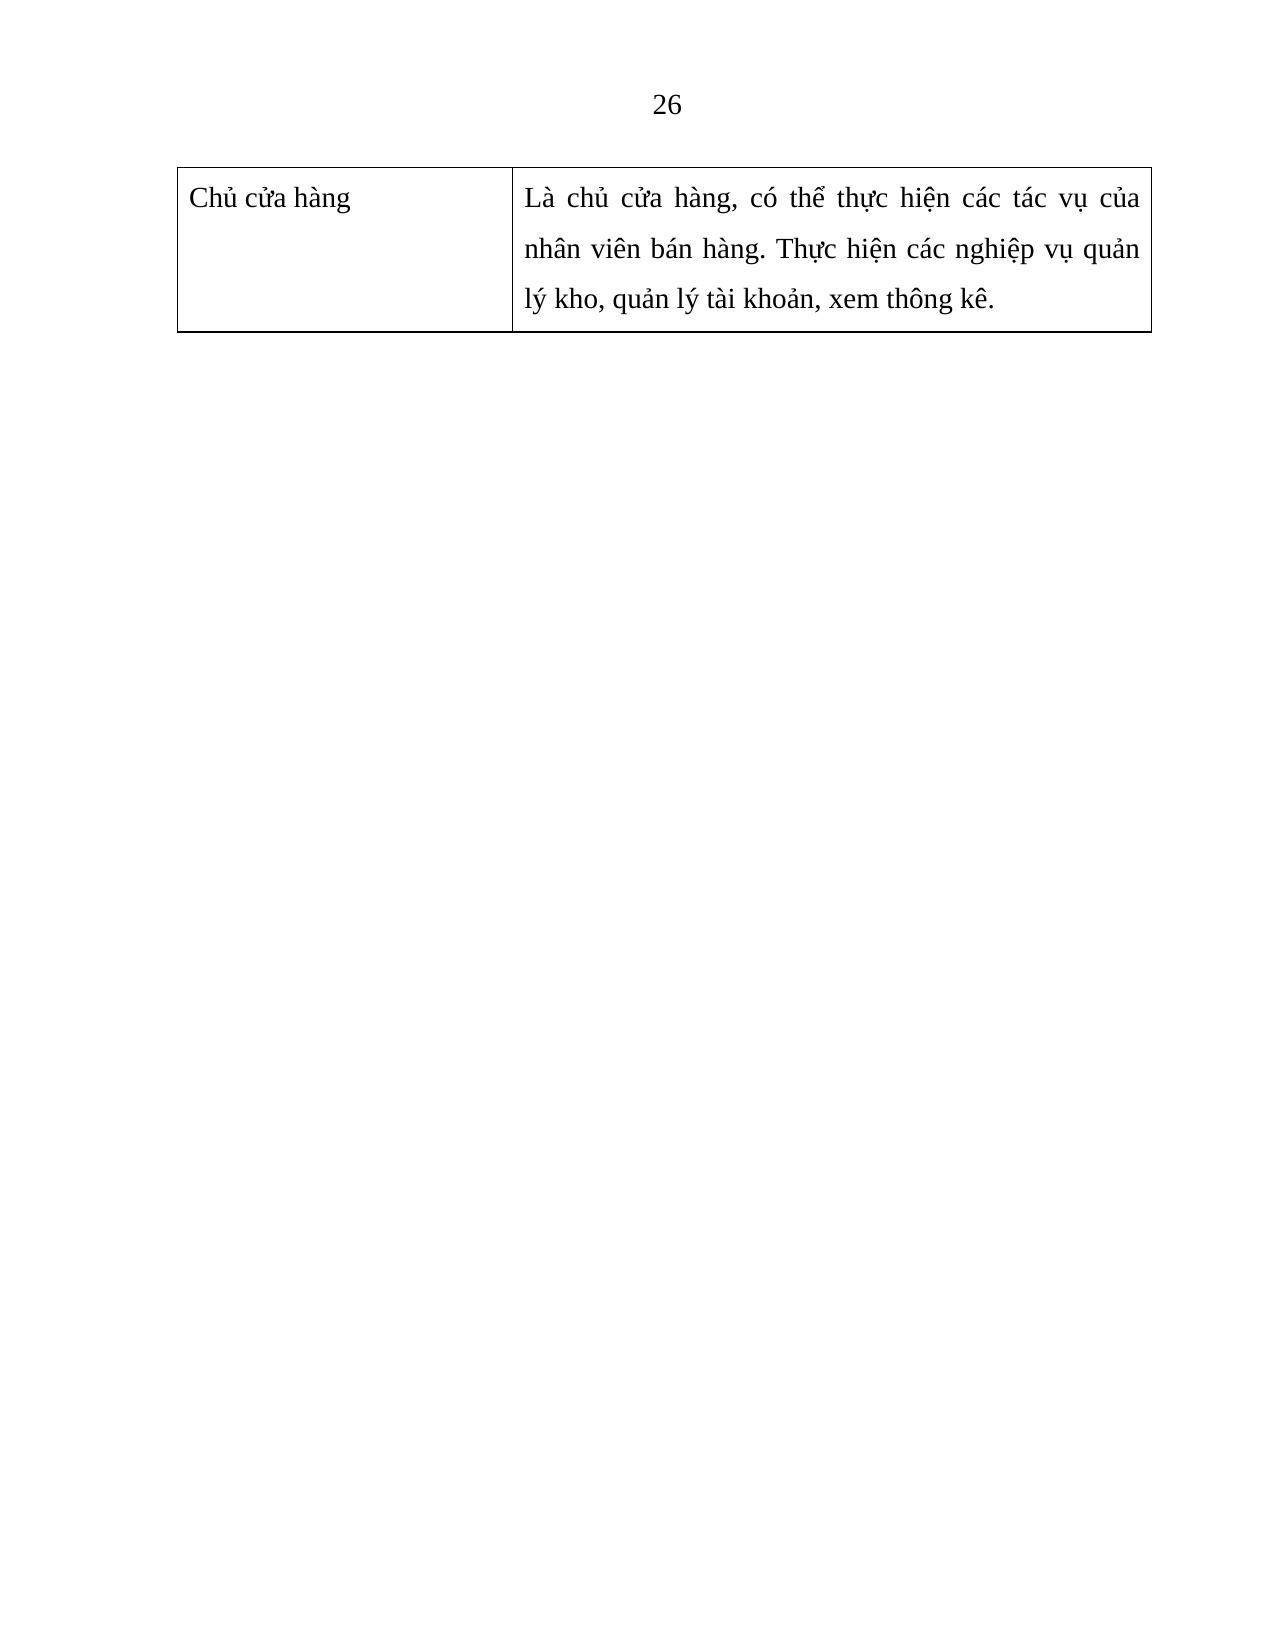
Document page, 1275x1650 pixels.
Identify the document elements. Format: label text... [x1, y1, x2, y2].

table_cell Chủ cửa hàng [178, 168, 512, 331]
table_cell Là chủ cửa hàng, có thể thực hiện các tác vụ của nhân viên bán hàng. Thực hiện các nghiệp vụ quản lý kho, quản lý tài khoản, xem thông kê. [513, 168, 1151, 331]
